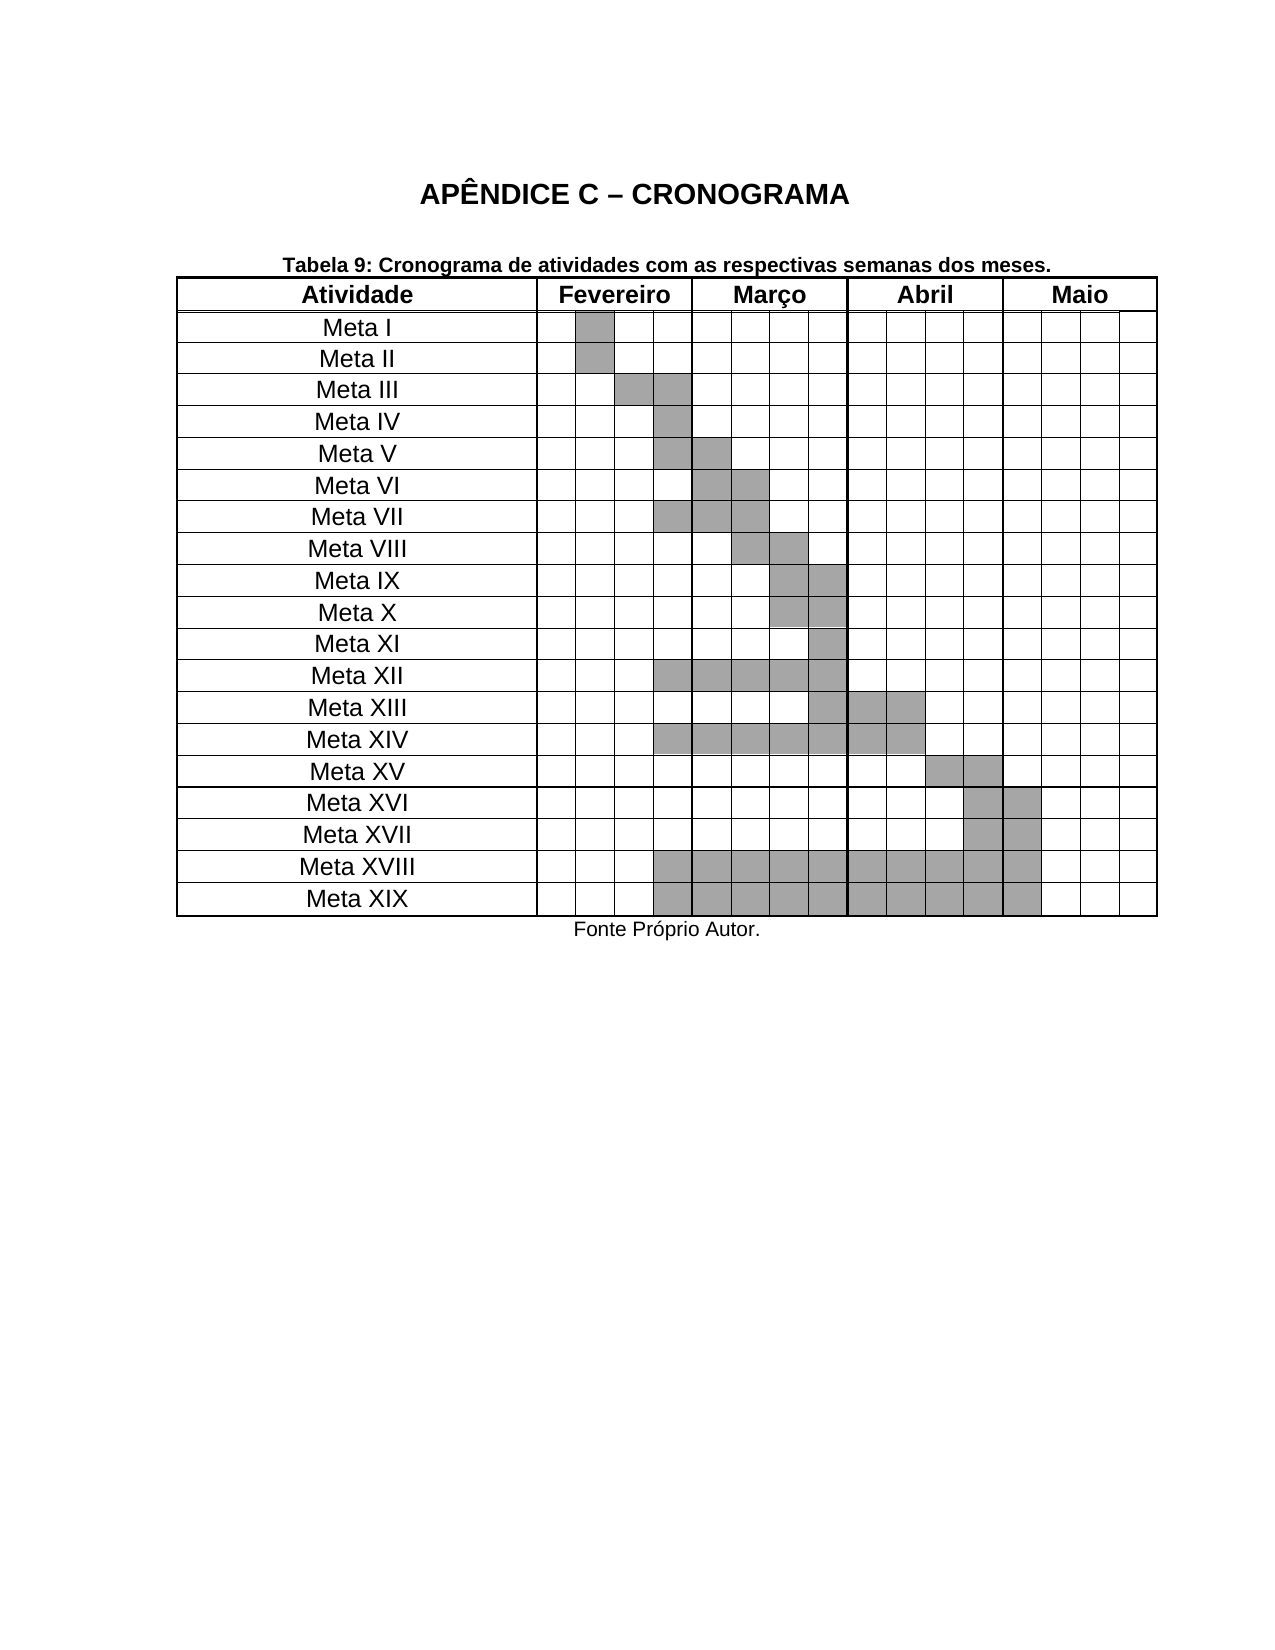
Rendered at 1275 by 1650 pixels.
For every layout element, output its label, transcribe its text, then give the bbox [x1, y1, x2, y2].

table_cell [770, 756, 808, 786]
table_cell [1120, 756, 1156, 786]
table_cell [770, 470, 808, 500]
table_cell [809, 565, 846, 596]
table_cell [809, 406, 846, 437]
table_cell [732, 851, 769, 882]
table_cell [1042, 470, 1080, 500]
table_cell [1120, 629, 1156, 659]
table_cell [770, 565, 808, 596]
table_cell [964, 501, 1002, 532]
table_cell [693, 406, 731, 437]
table_cell [1081, 374, 1119, 405]
table_cell [849, 819, 886, 850]
table_cell [615, 533, 653, 564]
text Cronograma [215, 177, 1157, 211]
table_cell [770, 313, 808, 342]
table_cell [964, 788, 1002, 818]
table_cell [732, 406, 769, 437]
table_cell [1081, 438, 1119, 469]
table_cell [693, 501, 731, 532]
table_cell [654, 406, 691, 437]
table_cell [1042, 851, 1080, 882]
table_header Maio [1004, 279, 1156, 310]
table_cell [1081, 883, 1119, 915]
table_cell [1004, 788, 1041, 818]
table_cell [576, 501, 614, 532]
table_cell [1081, 406, 1119, 437]
table_cell [538, 851, 575, 882]
table_cell [615, 438, 653, 469]
table_cell [654, 597, 691, 627]
table_cell [654, 692, 691, 723]
table_cell Meta XI [178, 629, 536, 659]
table_cell [964, 343, 1002, 373]
table_cell [576, 851, 614, 882]
table_cell [615, 343, 653, 373]
table_cell [926, 374, 963, 405]
table_cell [615, 597, 653, 627]
table_cell [964, 629, 1002, 659]
table_cell [887, 724, 925, 754]
table_cell [770, 597, 808, 627]
table_cell [693, 883, 731, 915]
table_cell [615, 788, 653, 818]
table_cell [849, 660, 886, 691]
table_cell [654, 313, 691, 342]
table_cell [693, 692, 731, 723]
table_cell [887, 660, 925, 691]
table_cell [887, 851, 925, 882]
table_cell [576, 724, 614, 754]
table_cell [770, 883, 808, 915]
table_cell [732, 501, 769, 532]
table_cell [732, 313, 769, 342]
table_cell [964, 851, 1002, 882]
table_cell [809, 883, 846, 915]
table_cell [887, 501, 925, 532]
table_cell Meta XII [178, 660, 536, 691]
table_cell [926, 438, 963, 469]
table_header Atividade [178, 279, 536, 310]
table_cell [1042, 629, 1080, 659]
table_cell [887, 756, 925, 786]
table_cell [576, 470, 614, 500]
table_cell [1004, 374, 1041, 405]
table_cell [809, 756, 846, 786]
table_cell [926, 313, 963, 342]
table_cell [693, 724, 731, 754]
table_cell [615, 565, 653, 596]
table_cell [926, 692, 963, 723]
table_cell [1081, 819, 1119, 850]
table_cell [615, 756, 653, 786]
table_cell [964, 470, 1002, 500]
table_cell [1120, 660, 1156, 691]
table_cell [1081, 692, 1119, 723]
table_cell [654, 724, 691, 754]
table_cell [926, 851, 963, 882]
table_cell [1081, 660, 1119, 691]
table_cell [693, 756, 731, 786]
table_cell [576, 597, 614, 627]
table_cell [1042, 374, 1080, 405]
table_cell [615, 724, 653, 754]
table_cell [732, 470, 769, 500]
table_cell [1081, 565, 1119, 596]
table_cell [809, 501, 846, 532]
table_cell [809, 597, 846, 627]
table_cell [1081, 533, 1119, 564]
table_cell [693, 533, 731, 564]
table_cell [1042, 660, 1080, 691]
table_cell Meta XVIII [178, 851, 536, 882]
table_cell Meta IX [178, 565, 536, 596]
table_cell [1042, 756, 1080, 786]
table_cell [964, 374, 1002, 405]
table_cell [576, 406, 614, 437]
table_cell [1042, 788, 1080, 818]
table_cell [732, 343, 769, 373]
table_cell Meta X [178, 597, 536, 627]
table_cell [654, 438, 691, 469]
table_cell [849, 313, 886, 342]
table_header Abril [849, 279, 1002, 310]
table_cell [809, 374, 846, 405]
table_cell [693, 629, 731, 659]
table_cell [1081, 343, 1119, 373]
table_cell Meta II [178, 343, 536, 373]
table_cell [926, 724, 963, 754]
table_cell [1004, 883, 1041, 915]
table_cell [887, 533, 925, 564]
table_cell [538, 660, 575, 691]
table_cell [887, 343, 925, 373]
table_cell [654, 470, 691, 500]
table_cell [732, 533, 769, 564]
table_cell [693, 565, 731, 596]
table_cell [849, 883, 886, 915]
table_cell [654, 501, 691, 532]
table_cell [1120, 851, 1156, 882]
table_cell [1120, 565, 1156, 596]
table_cell Meta XVII [178, 819, 536, 850]
table_cell [654, 883, 691, 915]
table_cell [849, 343, 886, 373]
table_cell [770, 629, 808, 659]
table_cell [615, 851, 653, 882]
table_cell [887, 883, 925, 915]
table_cell [1004, 533, 1041, 564]
table_cell [964, 597, 1002, 627]
table_cell Meta VII [178, 501, 536, 532]
table_cell [538, 374, 575, 405]
table_cell [770, 819, 808, 850]
table_cell [887, 692, 925, 723]
table_cell [538, 501, 575, 532]
table_cell [654, 374, 691, 405]
table_cell [732, 883, 769, 915]
table_cell [732, 788, 769, 818]
table_cell [809, 629, 846, 659]
table_cell Meta III [178, 374, 536, 405]
table_cell [887, 470, 925, 500]
table_cell [926, 533, 963, 564]
table_cell [538, 724, 575, 754]
table_cell Meta V [178, 438, 536, 469]
table_cell [1004, 597, 1041, 627]
table_cell [770, 501, 808, 532]
table_cell [615, 374, 653, 405]
table_cell [1042, 883, 1080, 915]
table_cell [849, 374, 886, 405]
table_cell [887, 313, 925, 342]
table_cell [654, 343, 691, 373]
table_cell [849, 533, 886, 564]
table_cell [1081, 724, 1119, 754]
table_cell [1081, 629, 1119, 659]
table_cell [1042, 343, 1080, 373]
table_cell [654, 756, 691, 786]
table_cell [538, 438, 575, 469]
table_cell [732, 724, 769, 754]
table_cell [654, 565, 691, 596]
table_cell [964, 724, 1002, 754]
table_cell [538, 313, 575, 342]
table_cell [538, 597, 575, 627]
table_cell [1004, 851, 1041, 882]
table_cell [615, 819, 653, 850]
table_cell [538, 406, 575, 437]
table_cell [1120, 724, 1156, 754]
table_cell [849, 629, 886, 659]
table_cell [964, 565, 1002, 596]
table_cell [576, 629, 614, 659]
table_cell [1042, 565, 1080, 596]
table_cell [693, 343, 731, 373]
table_cell [809, 724, 846, 754]
table_cell [576, 374, 614, 405]
table_cell [576, 565, 614, 596]
table_cell [1081, 851, 1119, 882]
table_cell [576, 533, 614, 564]
table_cell [1081, 597, 1119, 627]
table_cell [926, 883, 963, 915]
table_cell [1042, 597, 1080, 627]
table_cell [732, 565, 769, 596]
table_cell [849, 788, 886, 818]
table_cell [538, 788, 575, 818]
table_cell [809, 788, 846, 818]
table_cell [926, 597, 963, 627]
table_cell [576, 660, 614, 691]
table_cell [576, 343, 614, 373]
table_cell [1004, 565, 1041, 596]
table_cell [1004, 724, 1041, 754]
table_cell Meta XIX [178, 883, 536, 915]
table_cell [809, 470, 846, 500]
table_cell [538, 819, 575, 850]
table_cell Meta XVI [178, 788, 536, 818]
table_cell [732, 660, 769, 691]
table_cell [693, 597, 731, 627]
table_cell [926, 756, 963, 786]
table_cell [732, 692, 769, 723]
table_header Março [693, 279, 846, 310]
table_cell [849, 692, 886, 723]
table_cell [887, 565, 925, 596]
table_cell [732, 597, 769, 627]
text Tabela 9: Cronograma de atividades com as respectivas semanas dos meses. [177, 252, 1157, 276]
table_cell [887, 629, 925, 659]
table_cell [654, 660, 691, 691]
table_cell [1081, 756, 1119, 786]
table_cell [926, 660, 963, 691]
table_cell [770, 343, 808, 373]
table_cell [1042, 819, 1080, 850]
table_cell [849, 565, 886, 596]
table_cell [770, 788, 808, 818]
table_cell [964, 692, 1002, 723]
table_cell Meta I [178, 313, 536, 342]
table_cell [576, 756, 614, 786]
table_cell [732, 374, 769, 405]
table_cell [654, 788, 691, 818]
table_cell [1004, 438, 1041, 469]
table_cell [926, 343, 963, 373]
table_cell [809, 692, 846, 723]
table_cell [732, 629, 769, 659]
table_cell [1120, 501, 1156, 532]
table_cell [1120, 406, 1156, 437]
table_cell [538, 533, 575, 564]
table_cell [887, 438, 925, 469]
table_cell [809, 660, 846, 691]
table_cell [887, 788, 925, 818]
table_cell [887, 819, 925, 850]
table_cell [809, 343, 846, 373]
table_cell [1004, 470, 1041, 500]
table_cell [1042, 438, 1080, 469]
table_cell [964, 660, 1002, 691]
table_cell [1120, 343, 1156, 373]
table_cell [693, 438, 731, 469]
table_cell [964, 756, 1002, 786]
table_cell [1042, 313, 1080, 342]
table_cell [1120, 819, 1156, 850]
table_cell [849, 851, 886, 882]
table_cell [770, 438, 808, 469]
table_cell [615, 629, 653, 659]
table_cell [770, 660, 808, 691]
table_cell [693, 819, 731, 850]
table_cell [576, 819, 614, 850]
table_cell [1004, 313, 1041, 342]
table_cell [770, 374, 808, 405]
table_cell [1004, 501, 1041, 532]
table_cell [849, 438, 886, 469]
table_cell [1120, 374, 1156, 405]
table_cell [732, 819, 769, 850]
table_cell [576, 313, 614, 342]
table_cell [1004, 660, 1041, 691]
table_cell [538, 756, 575, 786]
table_cell [887, 374, 925, 405]
table_cell [615, 692, 653, 723]
table_cell [770, 851, 808, 882]
table_cell [654, 851, 691, 882]
table_cell [849, 597, 886, 627]
table_cell [576, 438, 614, 469]
table_cell [576, 788, 614, 818]
table_cell [964, 438, 1002, 469]
table_cell [615, 660, 653, 691]
table_cell [926, 565, 963, 596]
table_cell [849, 470, 886, 500]
table_cell [1042, 406, 1080, 437]
table_cell Meta XV [178, 756, 536, 786]
table_cell [926, 470, 963, 500]
table_cell [926, 406, 963, 437]
table_cell [693, 313, 731, 342]
table_cell [1120, 438, 1156, 469]
table_cell [770, 533, 808, 564]
table_cell [770, 724, 808, 754]
table_cell [1120, 470, 1156, 500]
table_cell [1120, 883, 1156, 915]
table_cell [693, 374, 731, 405]
table_cell [1042, 724, 1080, 754]
table_cell [1081, 470, 1119, 500]
table_cell [615, 883, 653, 915]
table_cell [576, 883, 614, 915]
table_cell [770, 692, 808, 723]
table_cell Meta XIV [178, 724, 536, 754]
table_cell [849, 406, 886, 437]
table_cell [654, 533, 691, 564]
table_cell [1120, 312, 1156, 342]
table_cell [1081, 501, 1119, 532]
table_cell [926, 788, 963, 818]
table_cell [1042, 692, 1080, 723]
table_cell [809, 533, 846, 564]
table_cell [1004, 756, 1041, 786]
table_cell [926, 501, 963, 532]
table_cell Meta VIII [178, 533, 536, 564]
table_cell [538, 692, 575, 723]
table_cell [732, 756, 769, 786]
table_cell [1120, 788, 1156, 818]
table_cell [926, 629, 963, 659]
table_cell [1120, 533, 1156, 564]
table_cell [887, 406, 925, 437]
table_cell [1081, 313, 1119, 342]
table_cell [693, 660, 731, 691]
table_cell [809, 819, 846, 850]
table_cell [615, 470, 653, 500]
table_cell [732, 438, 769, 469]
table_cell [615, 406, 653, 437]
table_cell [926, 819, 963, 850]
table_cell [849, 756, 886, 786]
table_cell [964, 406, 1002, 437]
table_cell [693, 851, 731, 882]
text Fonte Próprio Autor. [177, 917, 1157, 941]
table_cell [1081, 788, 1119, 818]
table_cell [1004, 629, 1041, 659]
table_cell [1042, 533, 1080, 564]
table_cell [964, 819, 1002, 850]
table_cell [538, 629, 575, 659]
table_cell [964, 883, 1002, 915]
table_cell [538, 883, 575, 915]
table_cell Meta VI [178, 470, 536, 500]
table_cell [809, 313, 846, 342]
table_cell [654, 629, 691, 659]
table_cell [693, 788, 731, 818]
table_cell [576, 692, 614, 723]
table_cell [1120, 692, 1156, 723]
table_cell [615, 313, 653, 342]
table_cell [538, 343, 575, 373]
table_cell [1004, 819, 1041, 850]
table_cell [1004, 692, 1041, 723]
table_cell [693, 470, 731, 500]
table_cell [887, 597, 925, 627]
table_cell [1004, 343, 1041, 373]
table_cell [964, 533, 1002, 564]
table_cell [538, 565, 575, 596]
table_cell Meta XIII [178, 692, 536, 723]
table_cell [654, 819, 691, 850]
table_cell [964, 313, 1002, 342]
table_cell [538, 470, 575, 500]
table_cell [809, 851, 846, 882]
table_cell [615, 501, 653, 532]
table_cell [849, 724, 886, 754]
table_cell [849, 501, 886, 532]
table_cell [809, 438, 846, 469]
table_cell Meta IV [178, 406, 536, 437]
table_cell [1004, 406, 1041, 437]
table_cell [1120, 597, 1156, 627]
table_header Fevereiro [538, 279, 691, 310]
table_cell [1042, 501, 1080, 532]
table_cell [770, 406, 808, 437]
